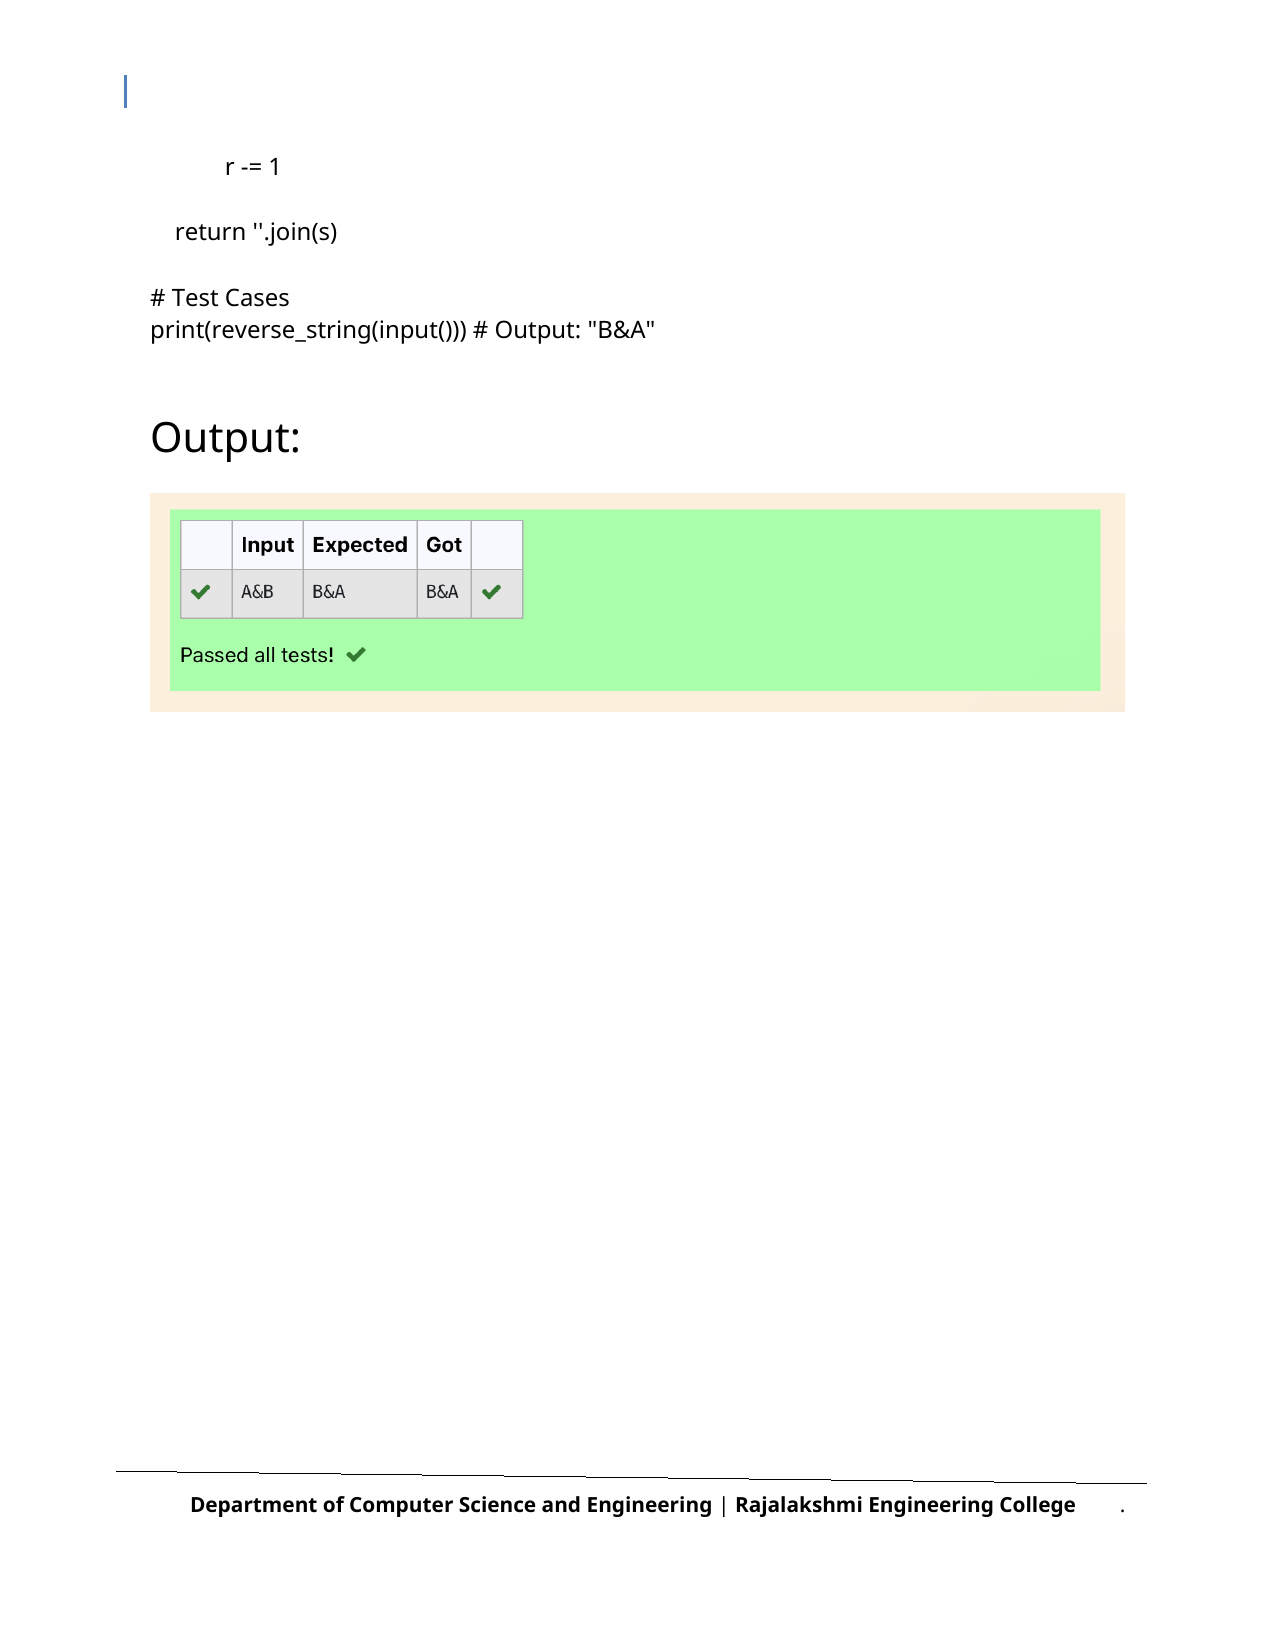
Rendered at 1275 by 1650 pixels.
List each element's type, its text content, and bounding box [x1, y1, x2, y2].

text r -= 1 [150, 150, 1125, 183]
picture [150, 493, 1125, 712]
text Output: [150, 407, 1125, 464]
text print(reverse_string(input())) # Output: "B&A" [150, 313, 1125, 346]
text return ''.join(s) [150, 215, 1125, 248]
text # Test Cases [150, 280, 1125, 313]
